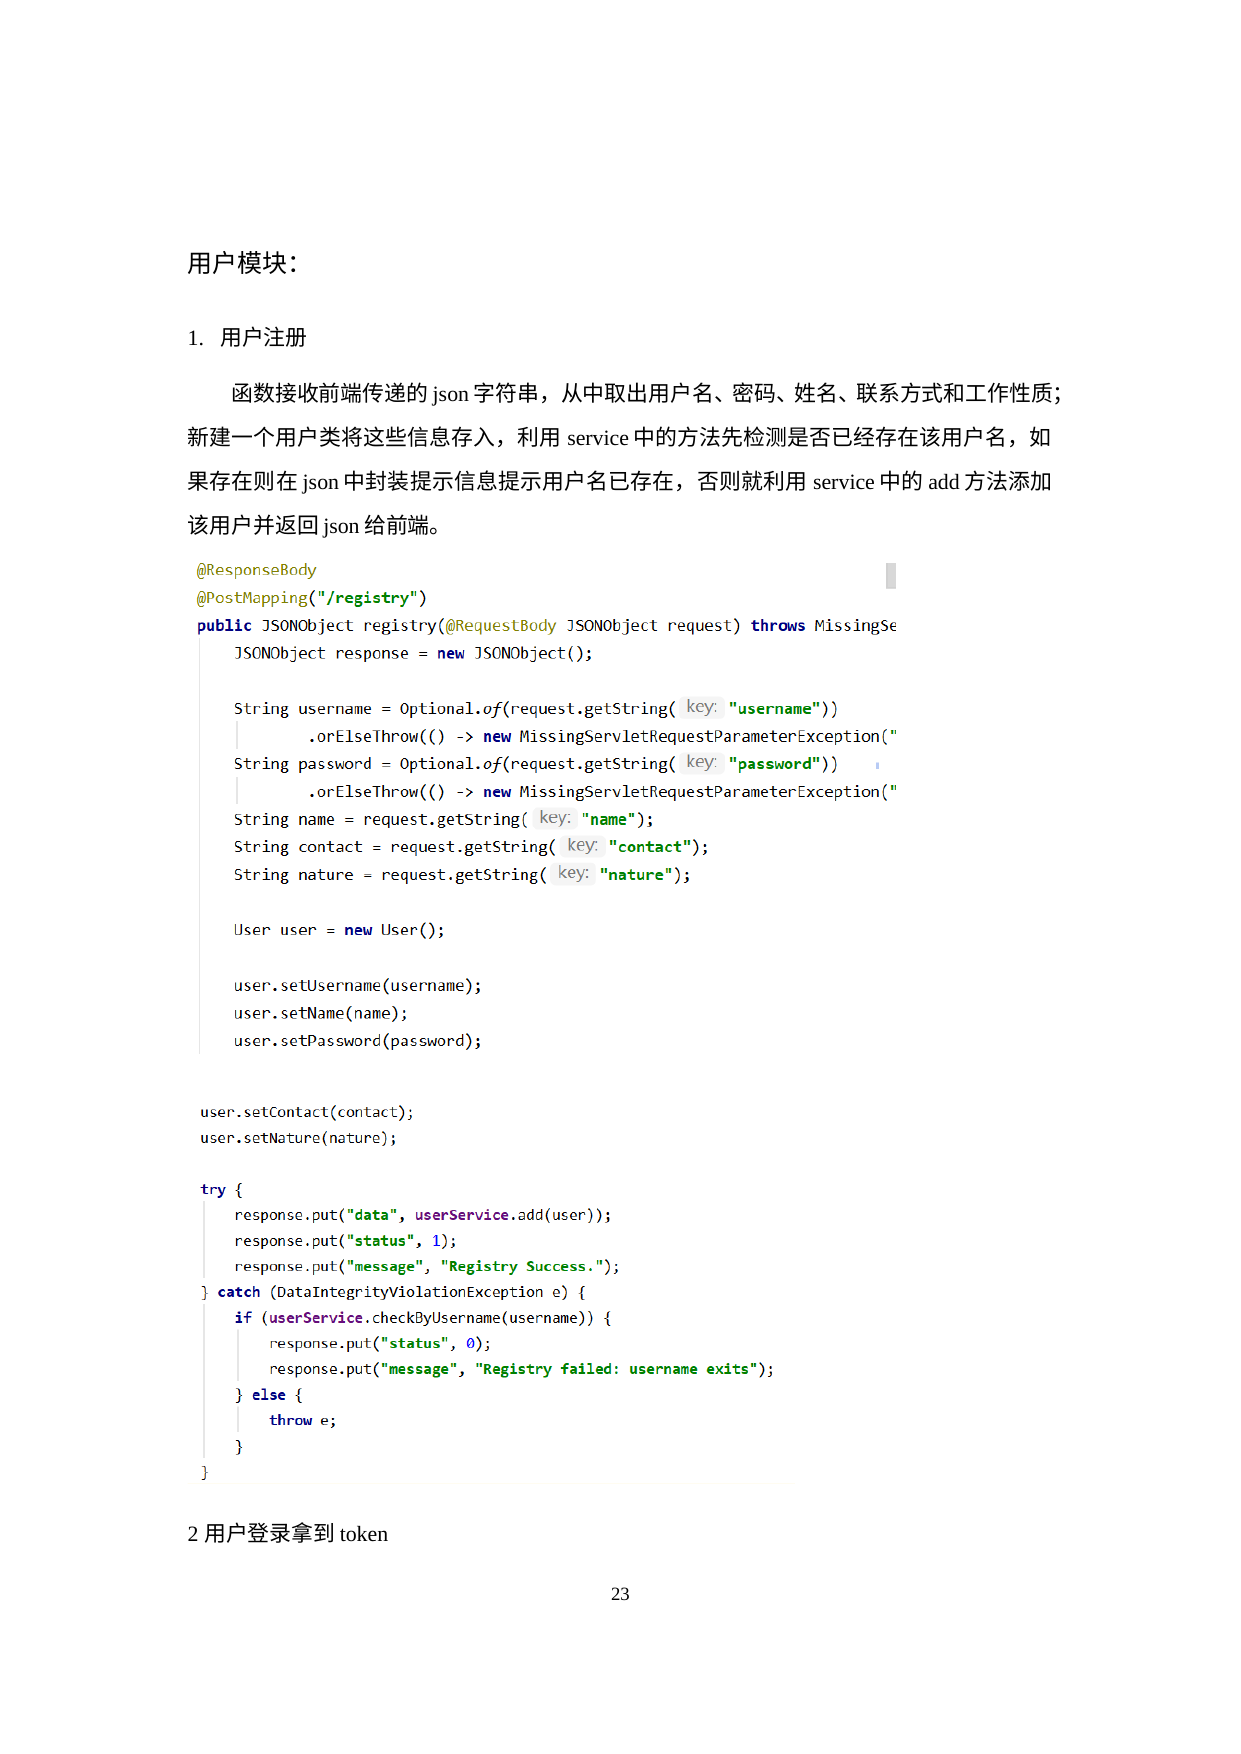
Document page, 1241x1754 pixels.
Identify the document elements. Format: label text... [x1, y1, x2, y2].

list 用户注册 [187, 320, 1053, 352]
text 2 用户登录拿到token [187, 1515, 1053, 1548]
picture [187, 1104, 796, 1484]
picture [187, 563, 896, 1054]
text 函数接收前端传递的json字符串，从中取出用户名、密码、姓名、联系方式和工作性质；新建一个用户类将这些信息存入，利用service中的方法先检测是否已经存在该用户名，如果存在则在json中封装提示信息提示用户名已存在，否则就利用service中的add方法添加该用户并返回json给前端。 [187, 376, 1053, 540]
subtitle 用户模块： [187, 229, 1053, 294]
